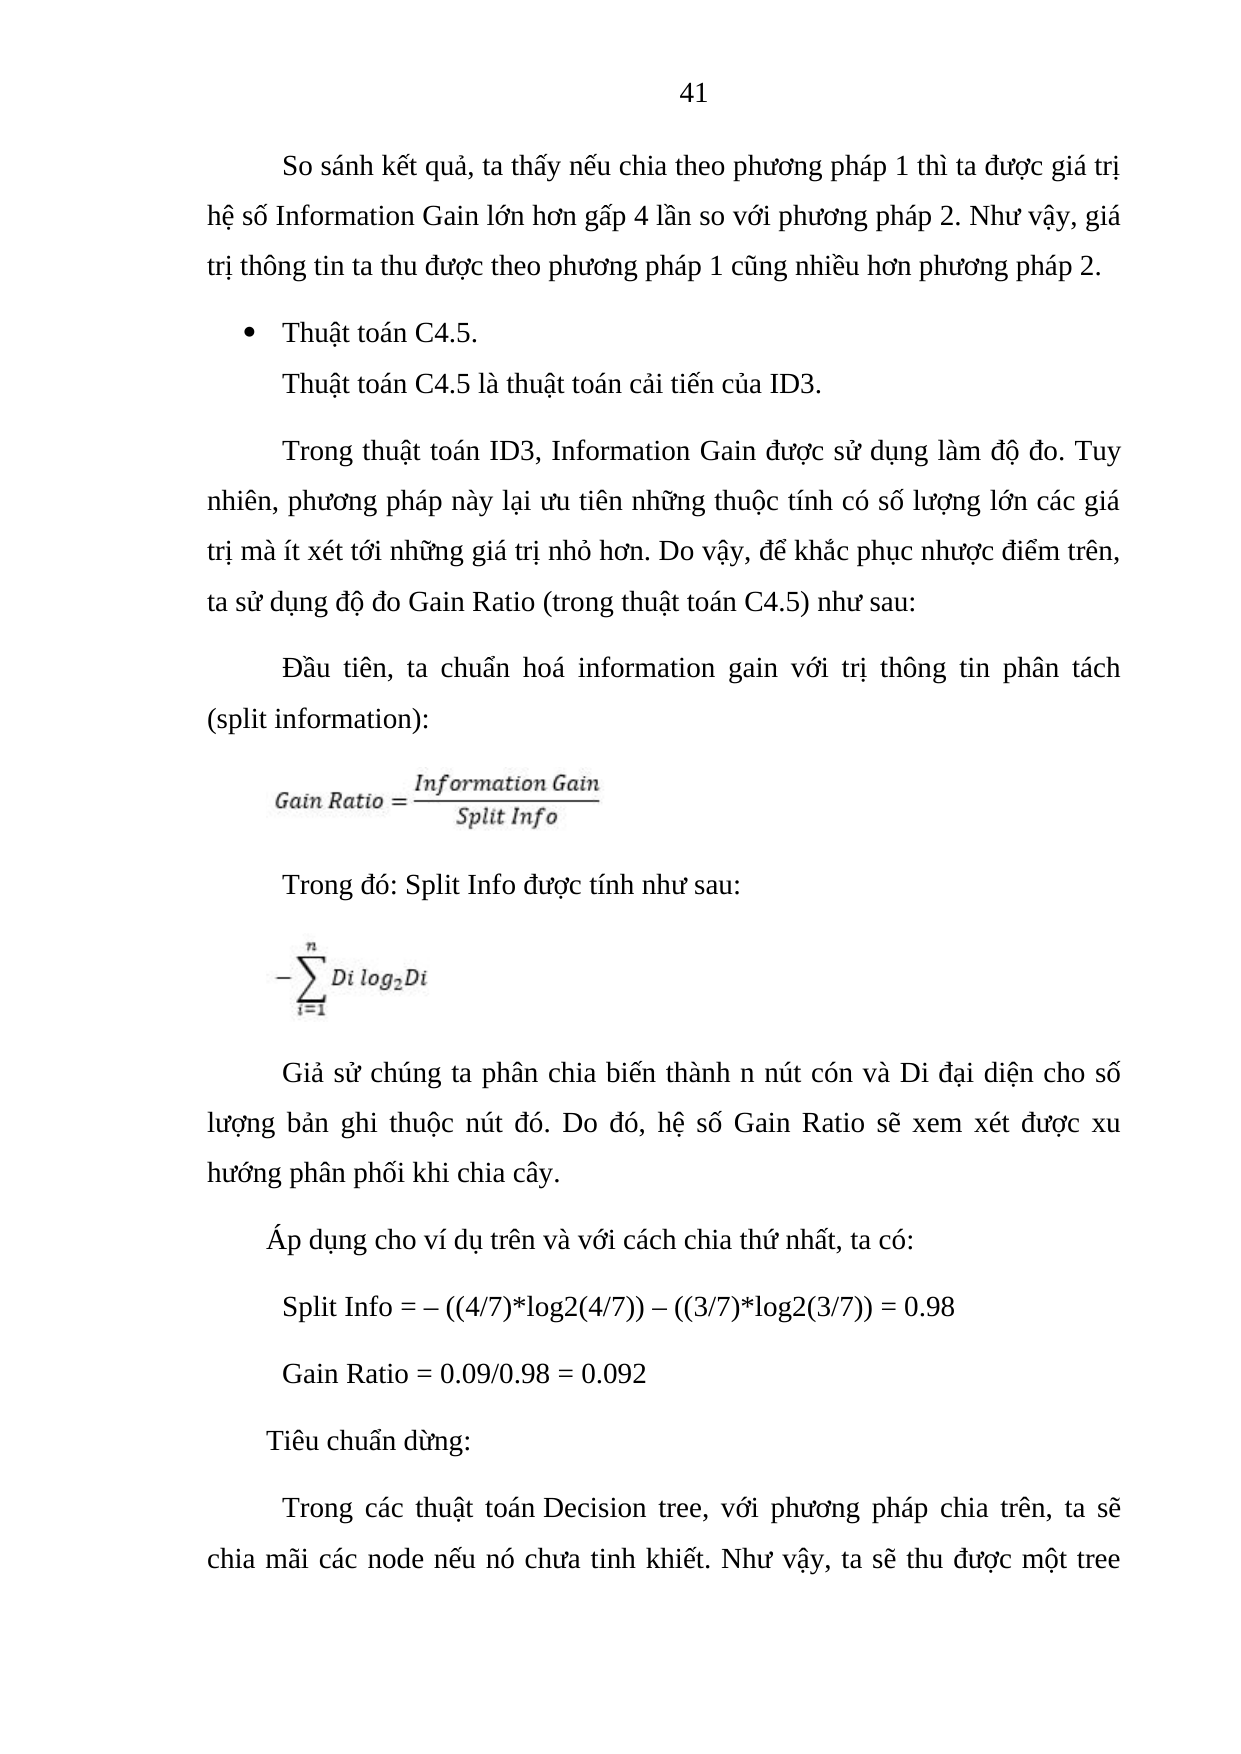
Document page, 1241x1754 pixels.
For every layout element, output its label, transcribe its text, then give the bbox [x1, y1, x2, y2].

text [207, 1490, 1122, 1574]
text Thuật toán C4.5 là thuật toán cải tiến của ID3. [207, 366, 1122, 399]
text Giả sử chúng ta phân chia biến thành n nút cón và Di đại diện cho số lượng bản ghi thuộc nút đó. Do đó, hệ số Gain Ratio sẽ xem xét được xu hướng phân phối khi chia cây. [207, 1055, 1122, 1189]
text Split Info = – ((4/7)*log2(4/7)) – ((3/7)*log2(3/7)) = 0.98 [207, 1289, 1122, 1323]
picture [265, 933, 433, 1022]
text Trong đó: Split Info được tính như sau: [207, 867, 1122, 901]
text Gain Ratio = 0.09/0.98 = 0.092 [207, 1356, 1122, 1390]
text Áp dụng cho ví dụ trên và với cách chia thứ nhất, ta có: [207, 1222, 1122, 1256]
text Trong thuật toán ID3, Information Gain được sử dụng làm độ đo. Tuy nhiên, phương pháp này lại ưu tiên những thuộc tính có số lượng lớn các giá trị mà ít xét tới những giá trị nhỏ hơn. Do vậy, để khắc phục nhược điểm trên, ta sử dụng độ đo Gain Ratio (trong thuật toán C4.5) như sau: [207, 433, 1122, 617]
list Thuật toán C4.5. [244, 315, 1122, 349]
text So sánh kết quả, ta thấy nếu chia theo phương pháp 1 thì ta được giá trị hệ số Information Gain lớn hơn gấp 4 lần so với phương pháp 2. Như vậy, giá trị thông tin ta thu được theo phương pháp 1 cũng nhiều hơn phương pháp 2. [207, 148, 1122, 282]
text Đầu tiên, ta chuẩn hoá information gain với trị thông tin phân tách (split information): [207, 651, 1122, 734]
picture [265, 767, 608, 834]
text Tiêu chuẩn dừng: [207, 1423, 1122, 1457]
